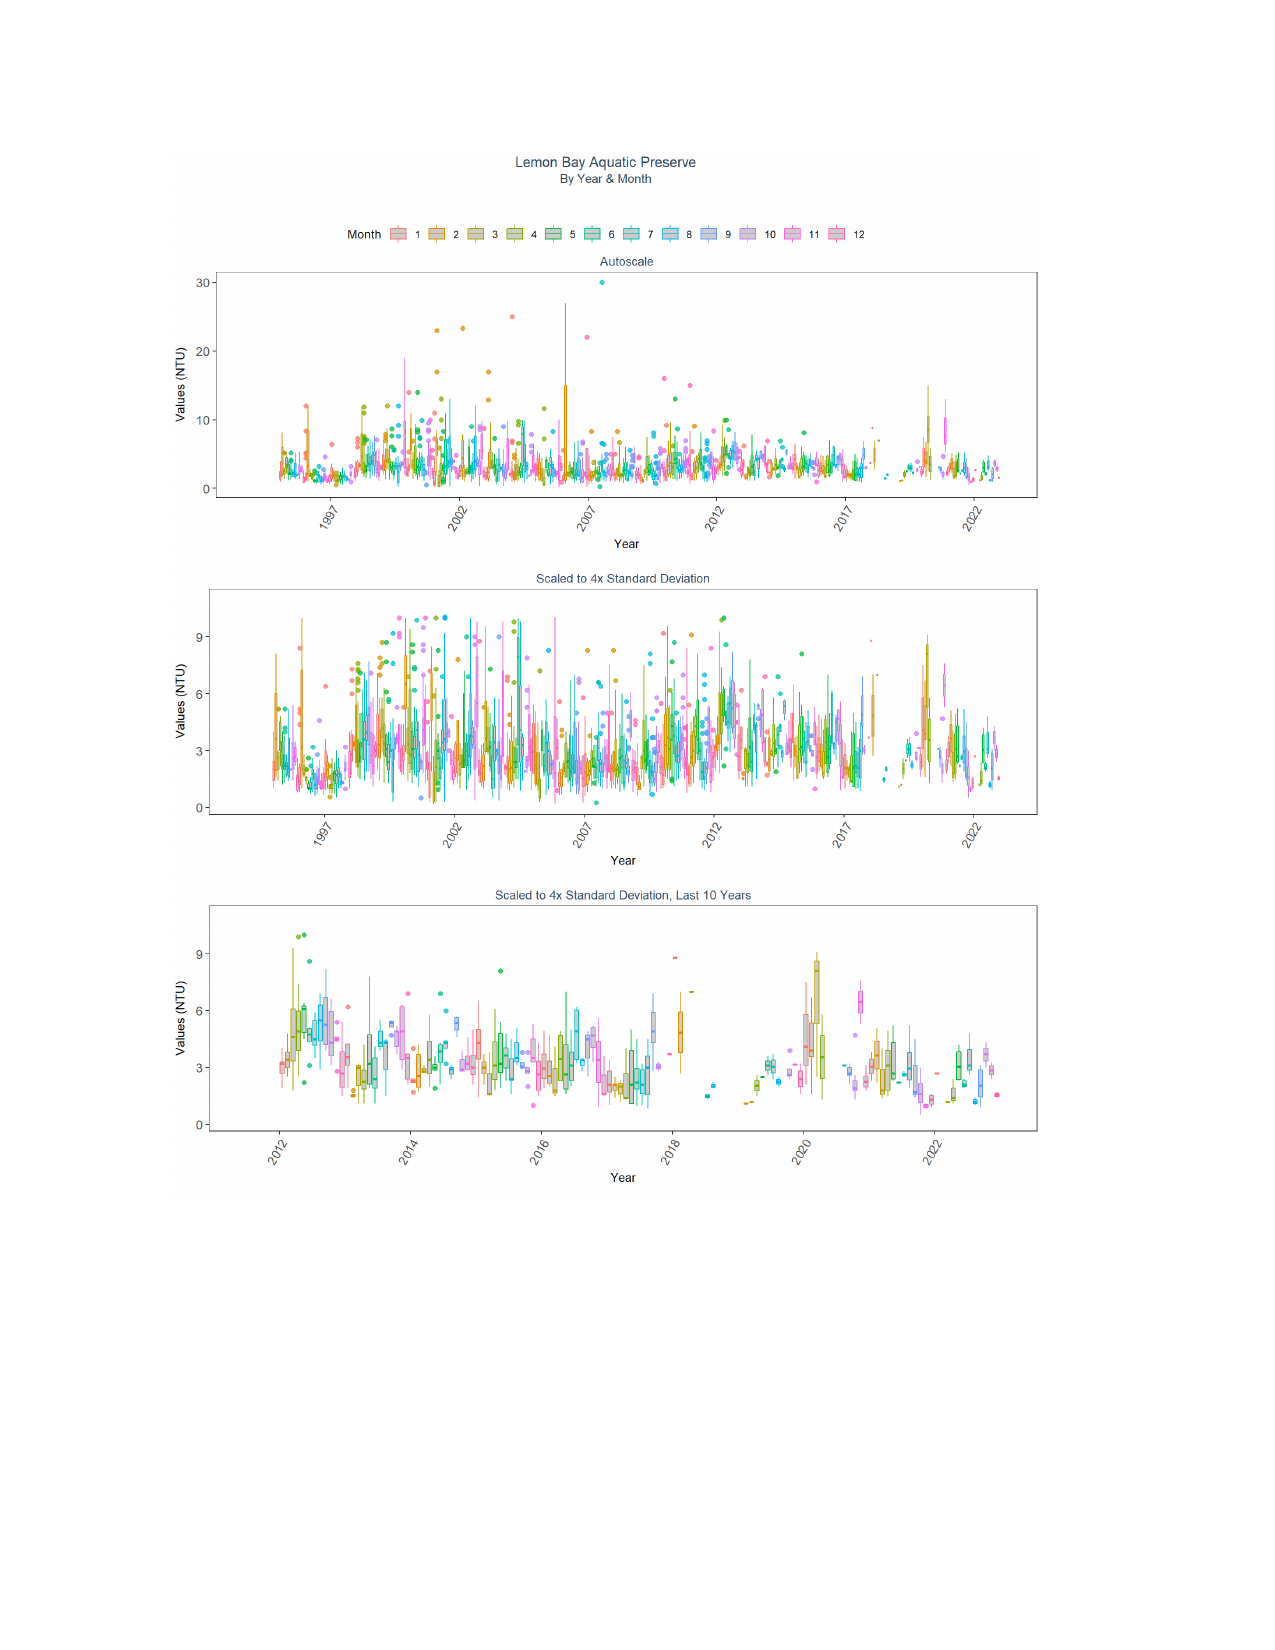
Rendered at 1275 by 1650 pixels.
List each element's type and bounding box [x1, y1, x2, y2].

picture [168, 150, 1044, 1200]
